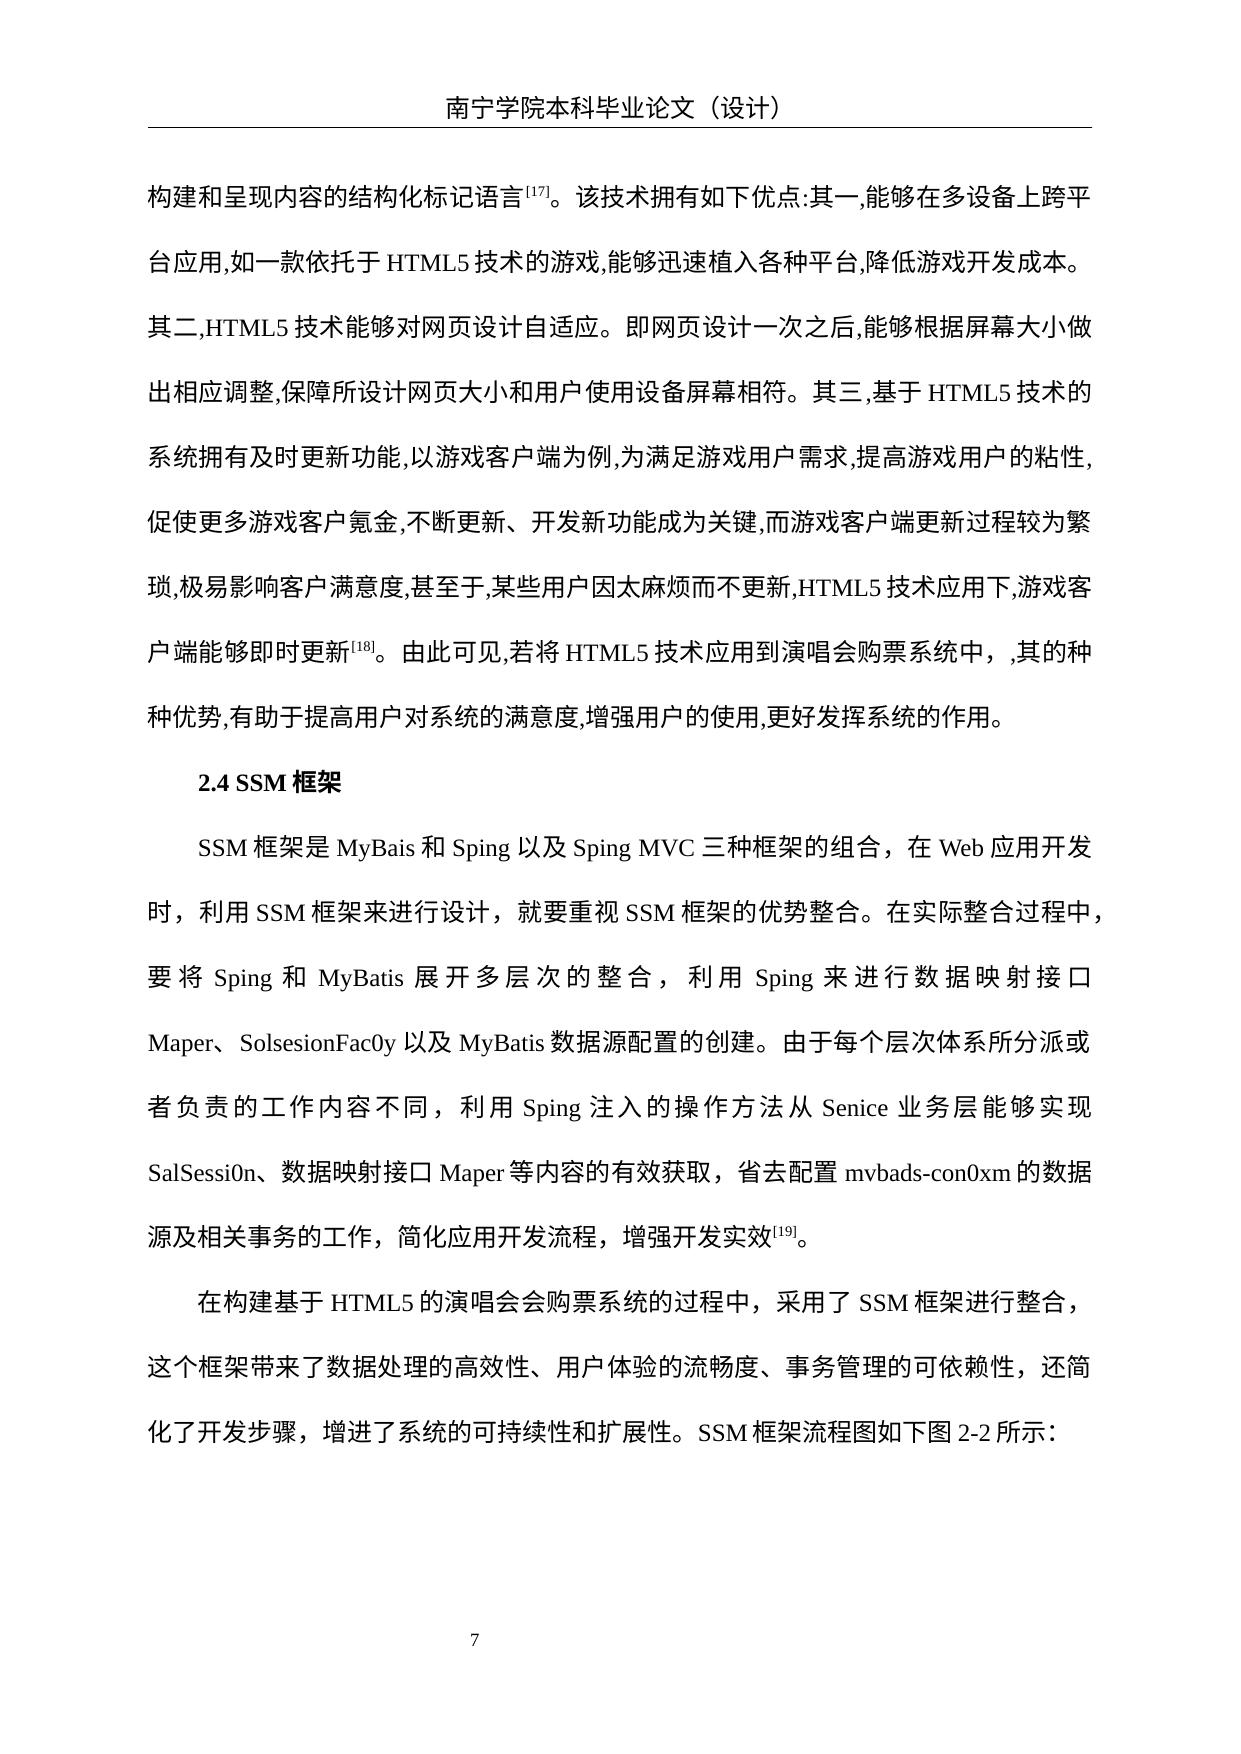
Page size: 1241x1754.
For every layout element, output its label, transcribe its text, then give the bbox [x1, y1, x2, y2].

subtitle 2.4 SSM框架 [148, 748, 1092, 813]
text 在构建基于HTML5的演唱会会购票系统的过程中，采用了SSM框架进行整合，这个框架带来了数据处理的高效性、用户体验的流畅度、事务管理的可依赖性，还简化了开发步骤，增进了系统的可持续性和扩展性。SSM框架流程图如下图2-2所示： [148, 1268, 1092, 1463]
text SSM框架是MyBais和Sping以及Sping MVC三种框架的组合，在Web应用开发时，利用SSM框架来进行设计，就要重视SSM框架的优势整合。在实际整合过程中，要将Sping和MyBatis展开多层次的整合，利用Sping来进行数据映射接口Maper、SolsesionFac0y以及MyBatis数据源配置的创建。由于每个层次体系所分派或者负责的工作内容不同，利用Sping注入的操作方法从Senice业务层能够实现SalSessi0n、数据映射接口Maper等内容的有效获取，省去配置mvbads-con0xm的数据源及相关事务的工作，简化应用开发流程，增强开发实效[19]。 [148, 813, 1092, 1268]
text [148, 163, 1092, 748]
